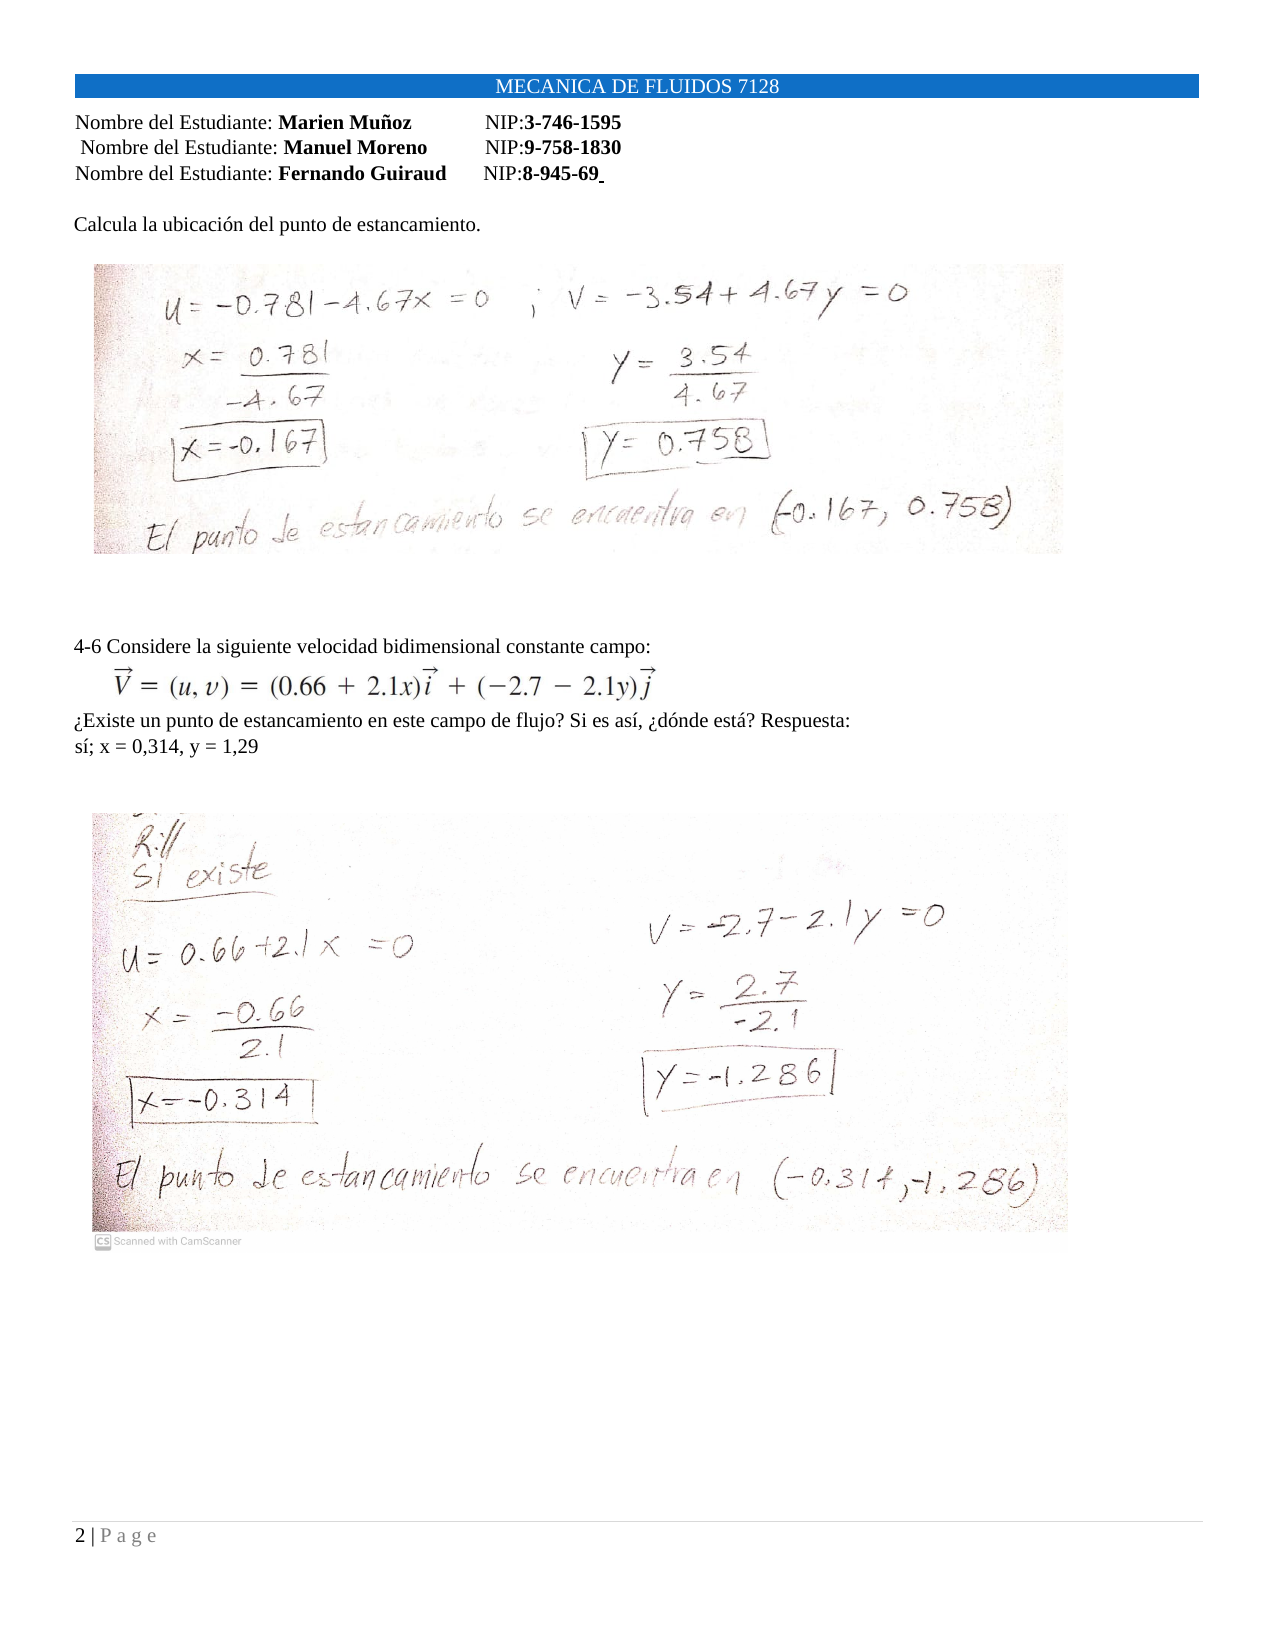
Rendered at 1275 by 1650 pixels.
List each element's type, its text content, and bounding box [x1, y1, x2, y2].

text ¿Existe un punto de estancamiento en este campo de flujo? Si es así, ¿dónde está? Respuesta: sí; x = 0,314, y = 1,29 [73, 708, 860, 758]
text 4-6 Considere la siguiente velocidad bidimensional constante campo: [73, 634, 658, 658]
text Calcula la ubicación del punto de estancamiento. [73, 212, 1201, 236]
